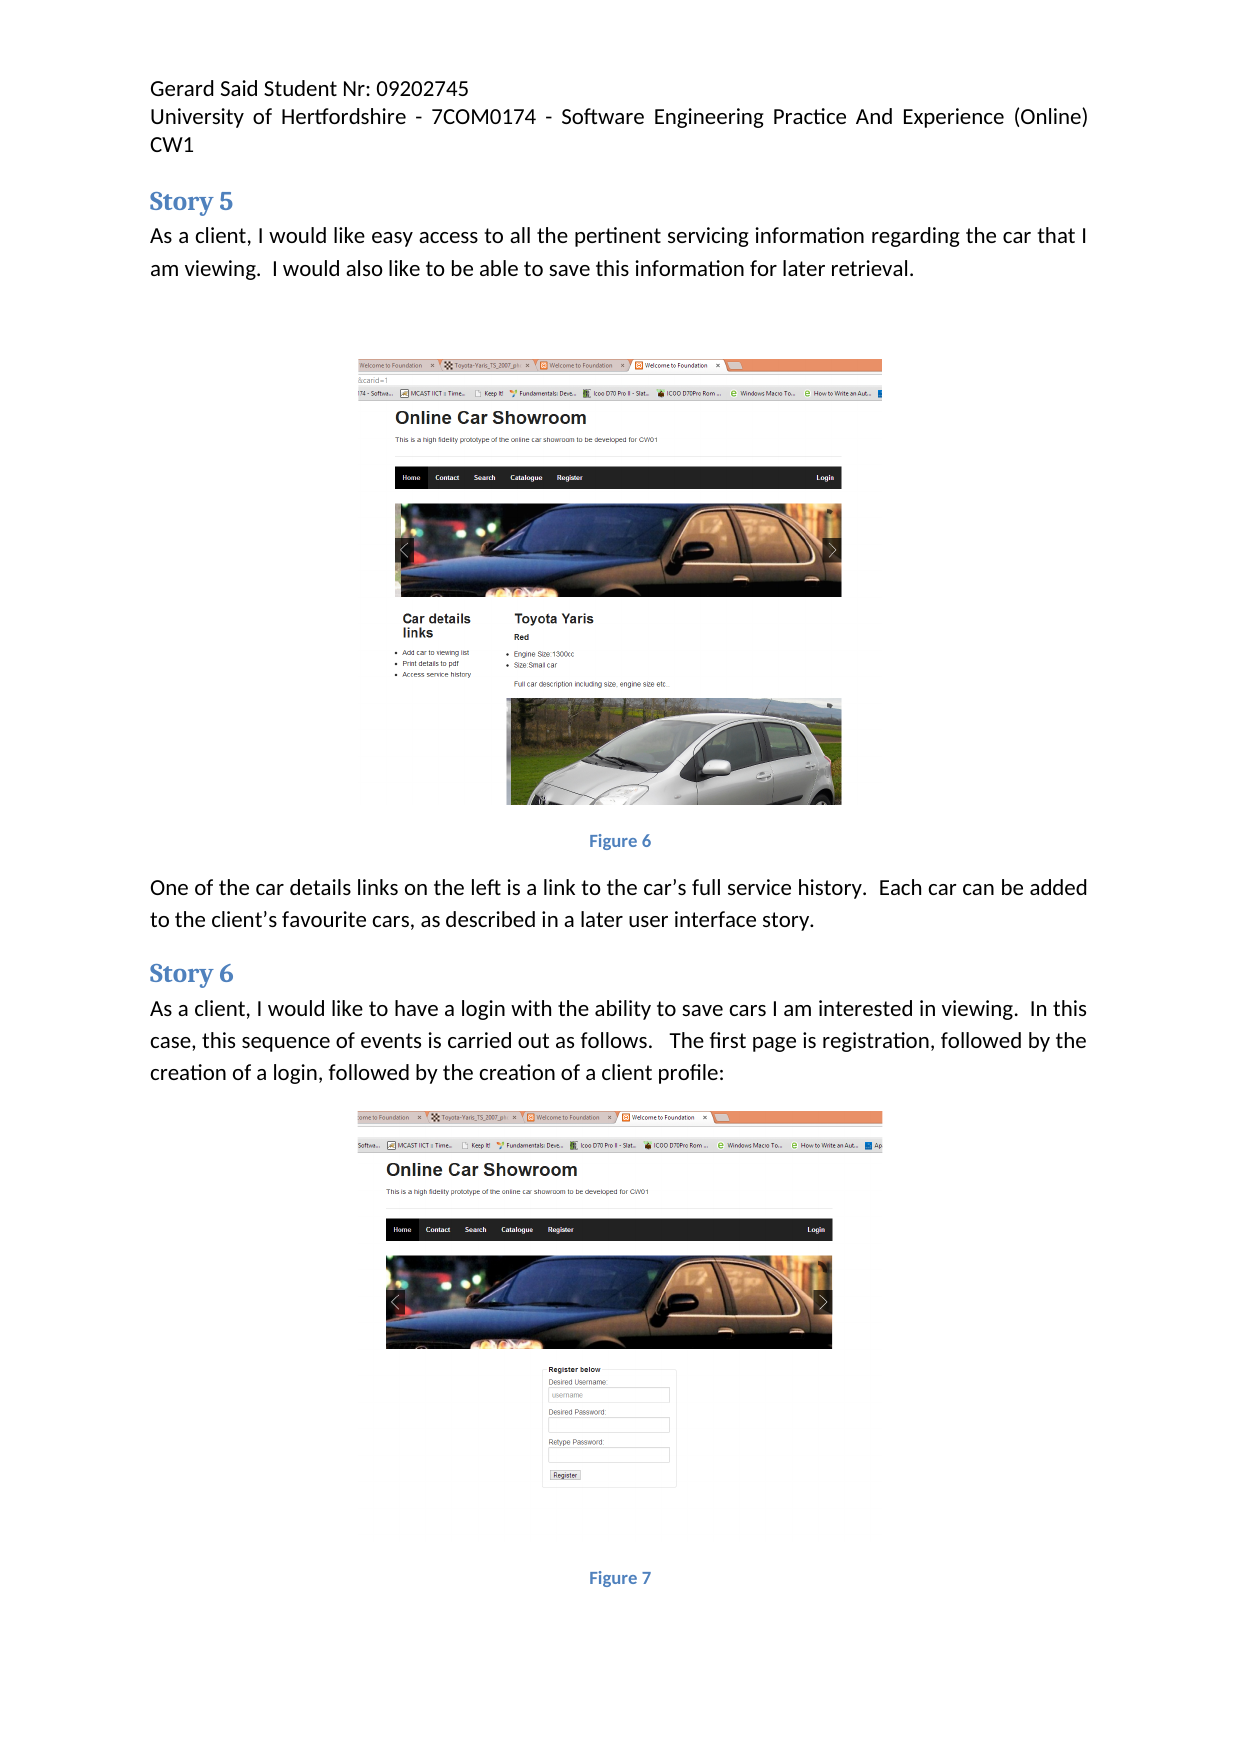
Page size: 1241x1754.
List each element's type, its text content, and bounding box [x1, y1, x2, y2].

text As a client, I would like to have a login with the ability to save cars I am interested in viewing. In this case, this sequence of events is carried out as follows. The first page is registration, followed by the creation of a login, followed by the creation of a client profile: [150, 994, 1090, 1086]
picture [357, 1111, 883, 1542]
subtitle Story 6 [150, 958, 1090, 989]
text Figure 7 [150, 1566, 1090, 1589]
picture [358, 359, 882, 805]
subtitle Story 5 [150, 186, 1090, 217]
text Figure 6 [150, 829, 1090, 852]
text As a client, I would like easy access to all the pertinent servicing information regarding the car that I am viewing. I would also like to be able to save this information for later retrieval. [150, 222, 1090, 282]
text One of the car details links on the left is a link to the car’s full service history. Each car can be added to the client’s favourite cars, as described in a later user interface story. [150, 873, 1090, 933]
